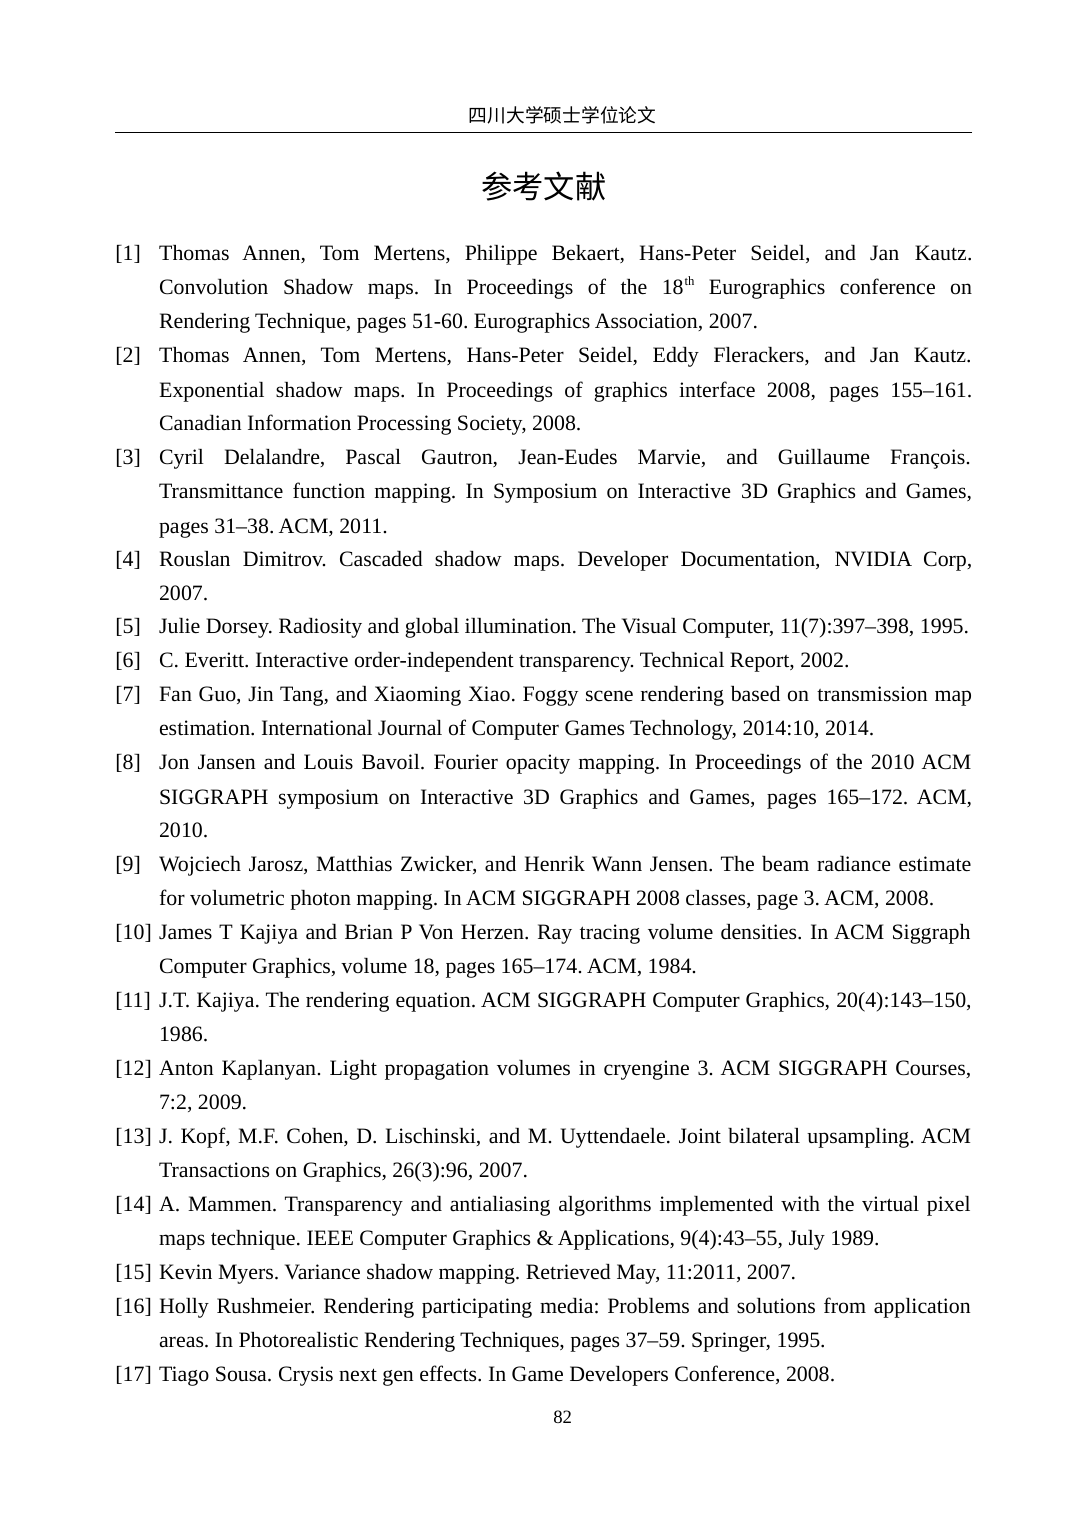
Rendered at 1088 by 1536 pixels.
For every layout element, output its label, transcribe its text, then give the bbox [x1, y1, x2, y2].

list A. Mammen. Transparency and antialiasing algorithms implemented with the virtual pixel maps technique. IEEE Computer Graphics & Applications, 9(4):43–55, July 1989. [115, 1186, 972, 1254]
list Jon Jansen and Louis Bavoil. Fourier opacity mapping. In Proceedings of the 2010 ACM SIGGRAPH symposium on Interactive 3D Graphics and Games, pages 165–172. ACM, 2010. [115, 745, 972, 847]
list Kevin Myers. Variance shadow mapping. Retrieved May, 11:2011, 2007. [115, 1254, 972, 1288]
list Rouslan Dimitrov. Cascaded shadow maps. Developer Documentation, NVIDIA Corp, 2007. [115, 541, 972, 609]
list Wojciech Jarosz, Matthias Zwicker, and Henrik Wann Jensen. The beam radiance estimate for volumetric photon mapping. In ACM SIGGRAPH 2008 classes, page 3. ACM, 2008. [115, 847, 972, 915]
list Cyril Delalandre, Pascal Gautron, Jean-Eudes Marvie, and Guillaume François. Transmittance function mapping. In Symposium on Interactive 3D Graphics and Games, pages 31–38. ACM, 2011. [115, 439, 972, 541]
list Tiago Sousa. Crysis next gen effects. In Game Developers Conference, 2008. [115, 1356, 972, 1390]
list Thomas Annen, Tom Mertens, Hans-Peter Seidel, Eddy Flerackers, and Jan Kautz. Exponential shadow maps. In Proceedings of graphics interface 2008, pages 155–161. Canadian Information Processing Society, 2008. [115, 337, 972, 439]
list C. Everitt. Interactive order-independent transparency. Technical Report, 2002. [115, 643, 972, 677]
list Anton Kaplanyan. Light propagation volumes in cryengine 3. ACM SIGGRAPH Courses, 7:2, 2009. [115, 1051, 972, 1118]
list Thomas Annen, Tom Mertens, Philippe Bekaert, Hans-Peter Seidel, and Jan Kautz. Convolution Shadow maps. In Proceedings of the 18th Eurographics conference on Rendering Technique, pages 51-60. Eurographics Association, 2007. [115, 236, 972, 337]
list J. Kopf, M.F. Cohen, D. Lischinski, and M. Uyttendaele. Joint bilateral upsampling. ACM Transactions on Graphics, 26(3):96, 2007. [115, 1118, 972, 1186]
list Holly Rushmeier. Rendering participating media: Problems and solutions from application areas. In Photorealistic Rendering Techniques, pages 37–59. Springer, 1995. [115, 1288, 972, 1356]
list J.T. Kajiya. The rendering equation. ACM SIGGRAPH Computer Graphics, 20(4):143–150, 1986. [115, 983, 972, 1051]
list James T Kajiya and Brian P Von Herzen. Ray tracing volume densities. In ACM Siggraph Computer Graphics, volume 18, pages 165–174. ACM, 1984. [115, 915, 972, 983]
list Julie Dorsey. Radiosity and global illumination. The Visual Computer, 11(7):397–398, 1995. [115, 609, 972, 643]
subtitle 参考文献 [115, 151, 972, 218]
list Fan Guo, Jin Tang, and Xiaoming Xiao. Foggy scene rendering based on transmission map estimation. International Journal of Computer Games Technology, 2014:10, 2014. [115, 677, 972, 745]
